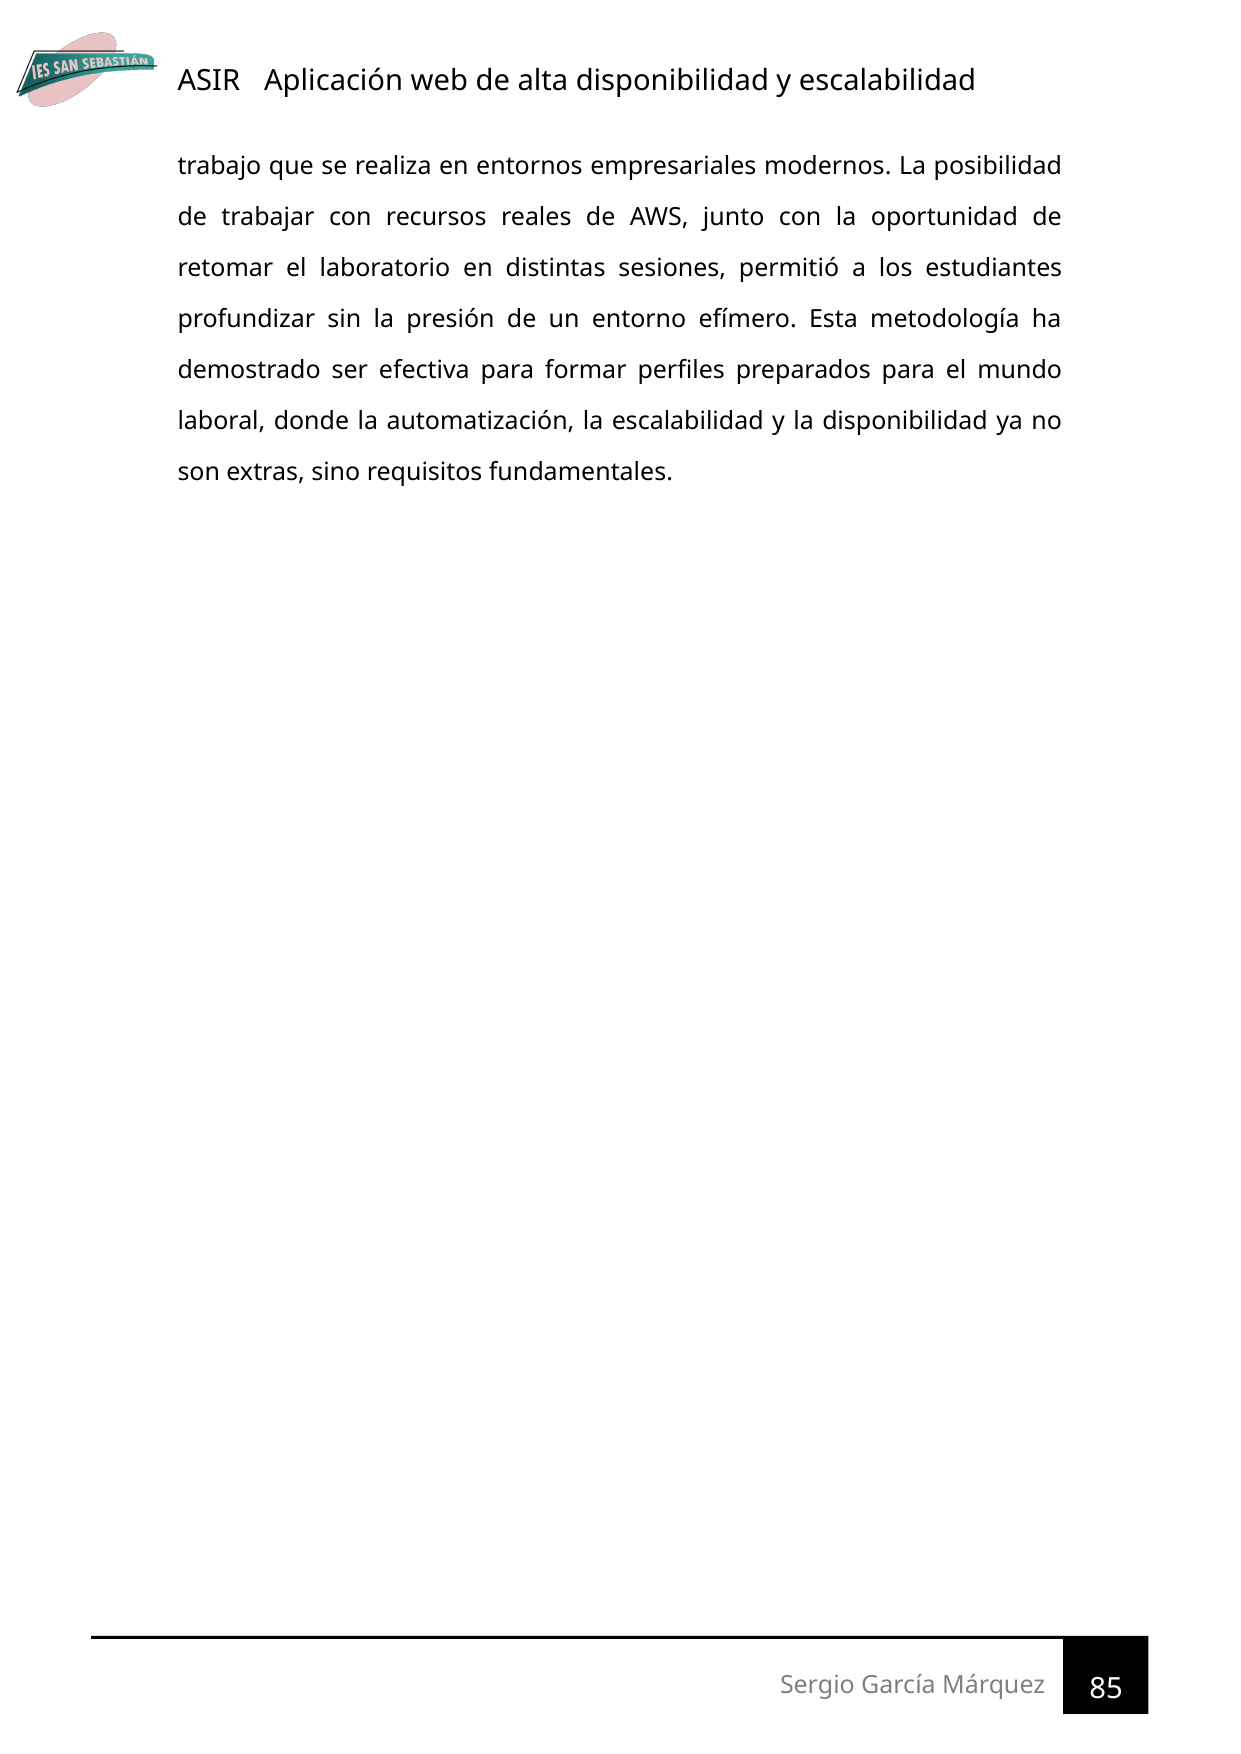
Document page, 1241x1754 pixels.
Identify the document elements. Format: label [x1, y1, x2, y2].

picture [14, 32, 159, 107]
text [177, 148, 1063, 488]
